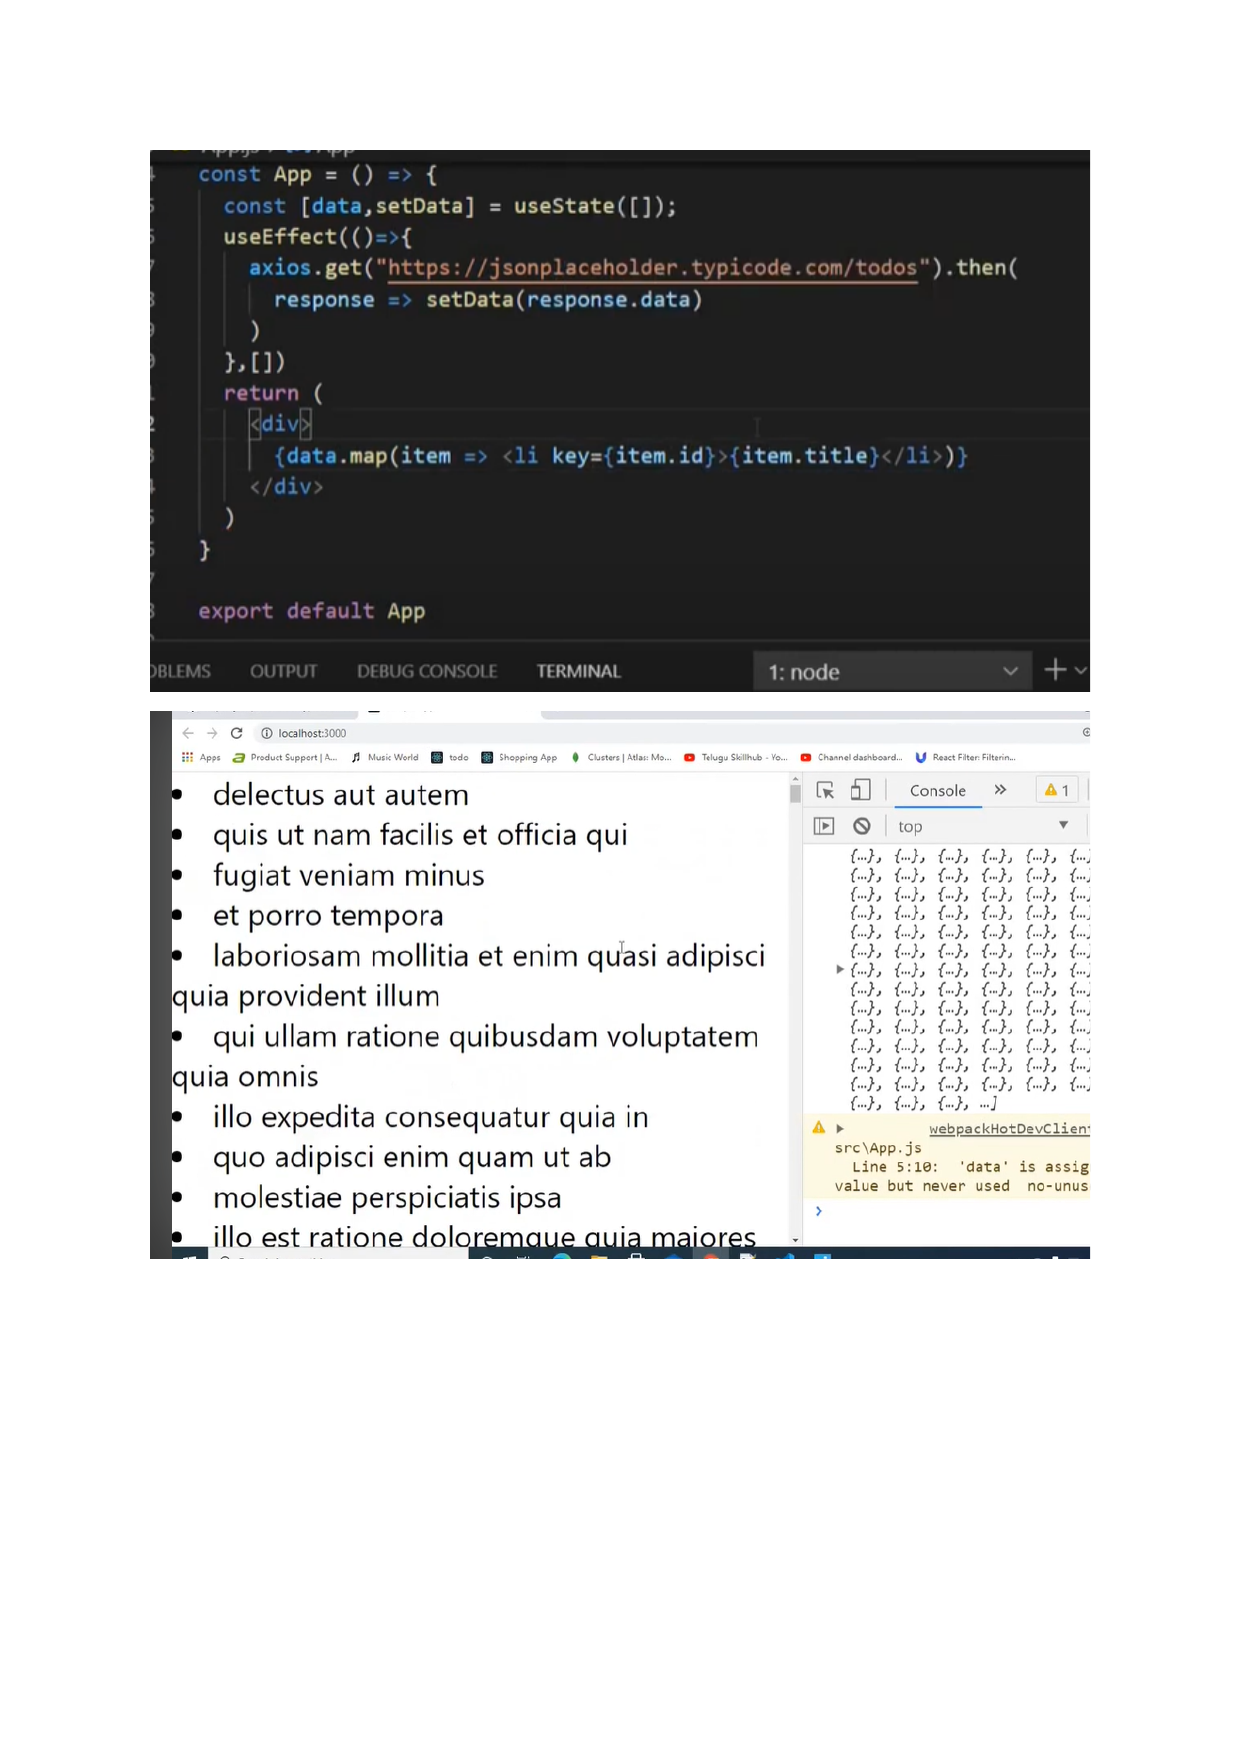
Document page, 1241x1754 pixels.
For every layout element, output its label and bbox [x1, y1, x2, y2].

picture [150, 150, 1091, 692]
picture [150, 711, 1091, 1259]
